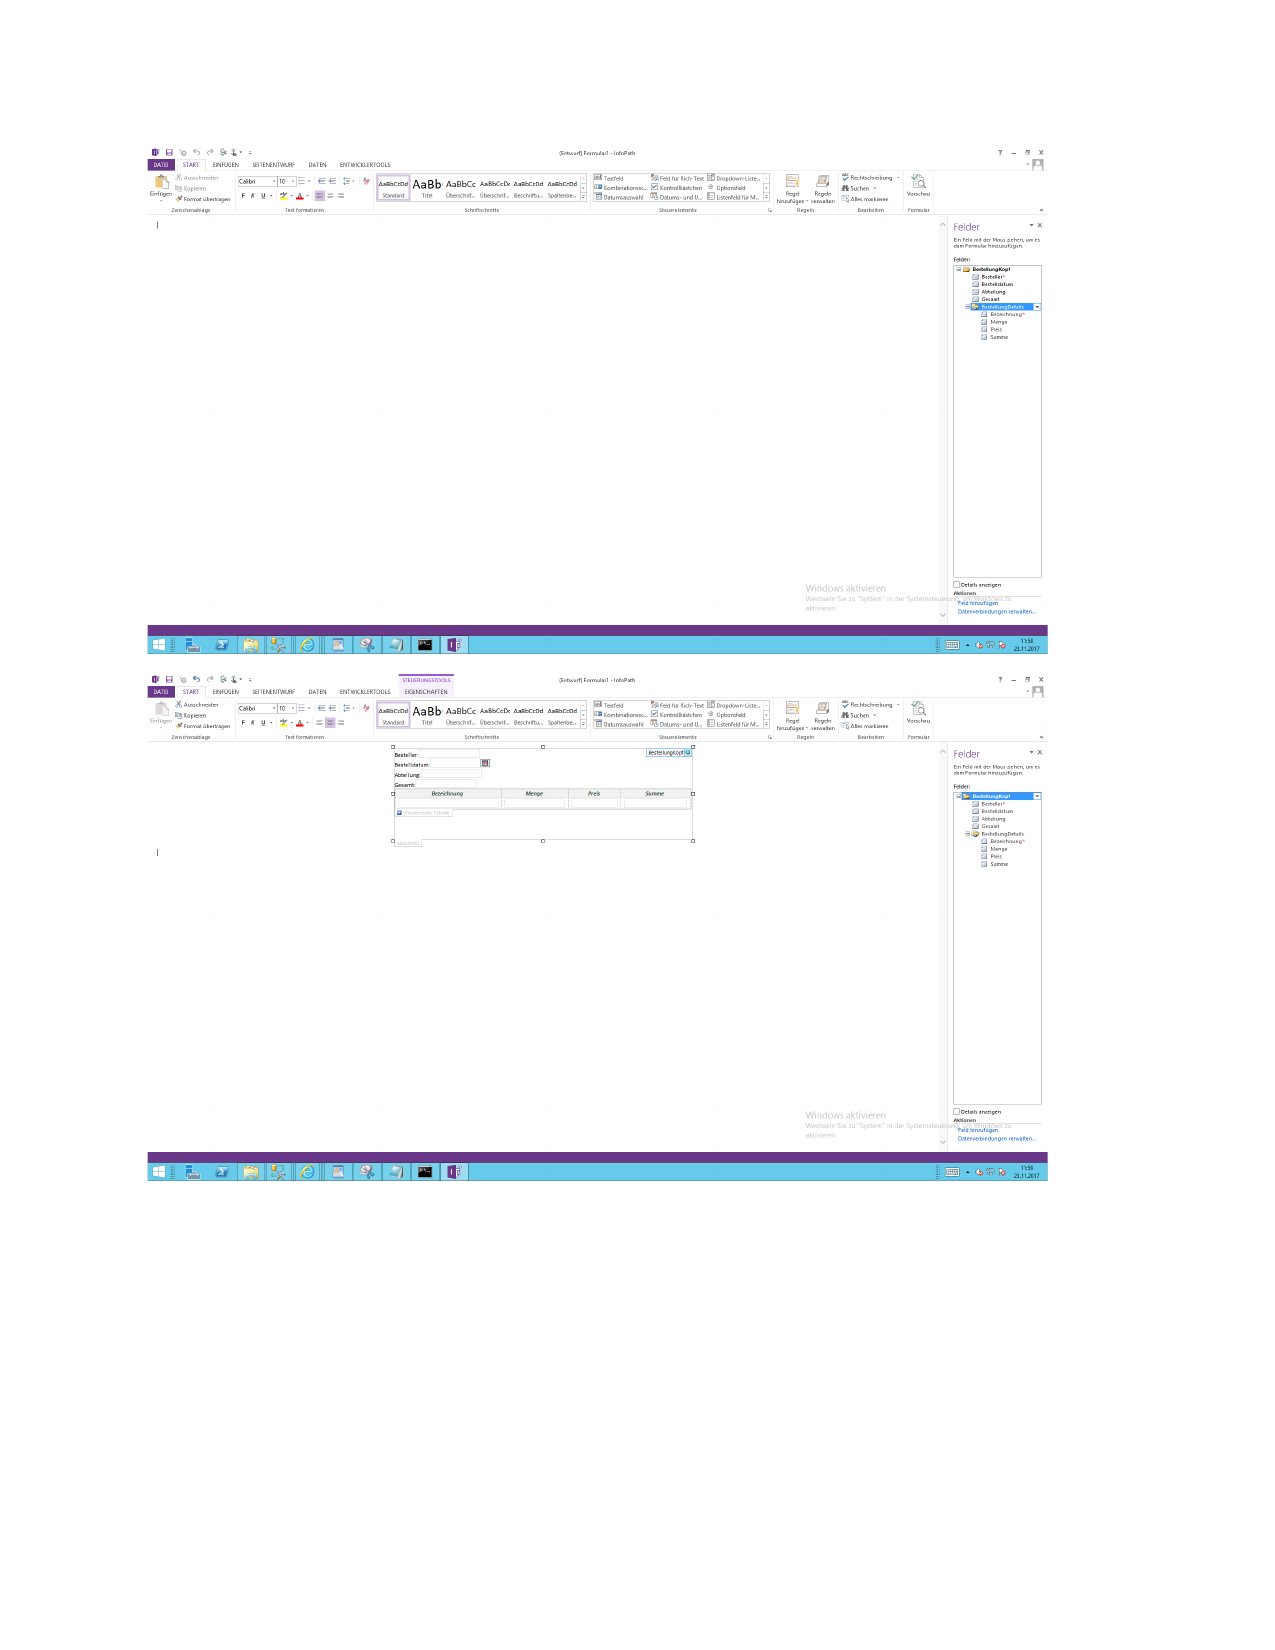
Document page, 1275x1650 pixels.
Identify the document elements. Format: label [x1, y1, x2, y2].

picture [147, 674, 1048, 1181]
picture [147, 147, 1048, 654]
